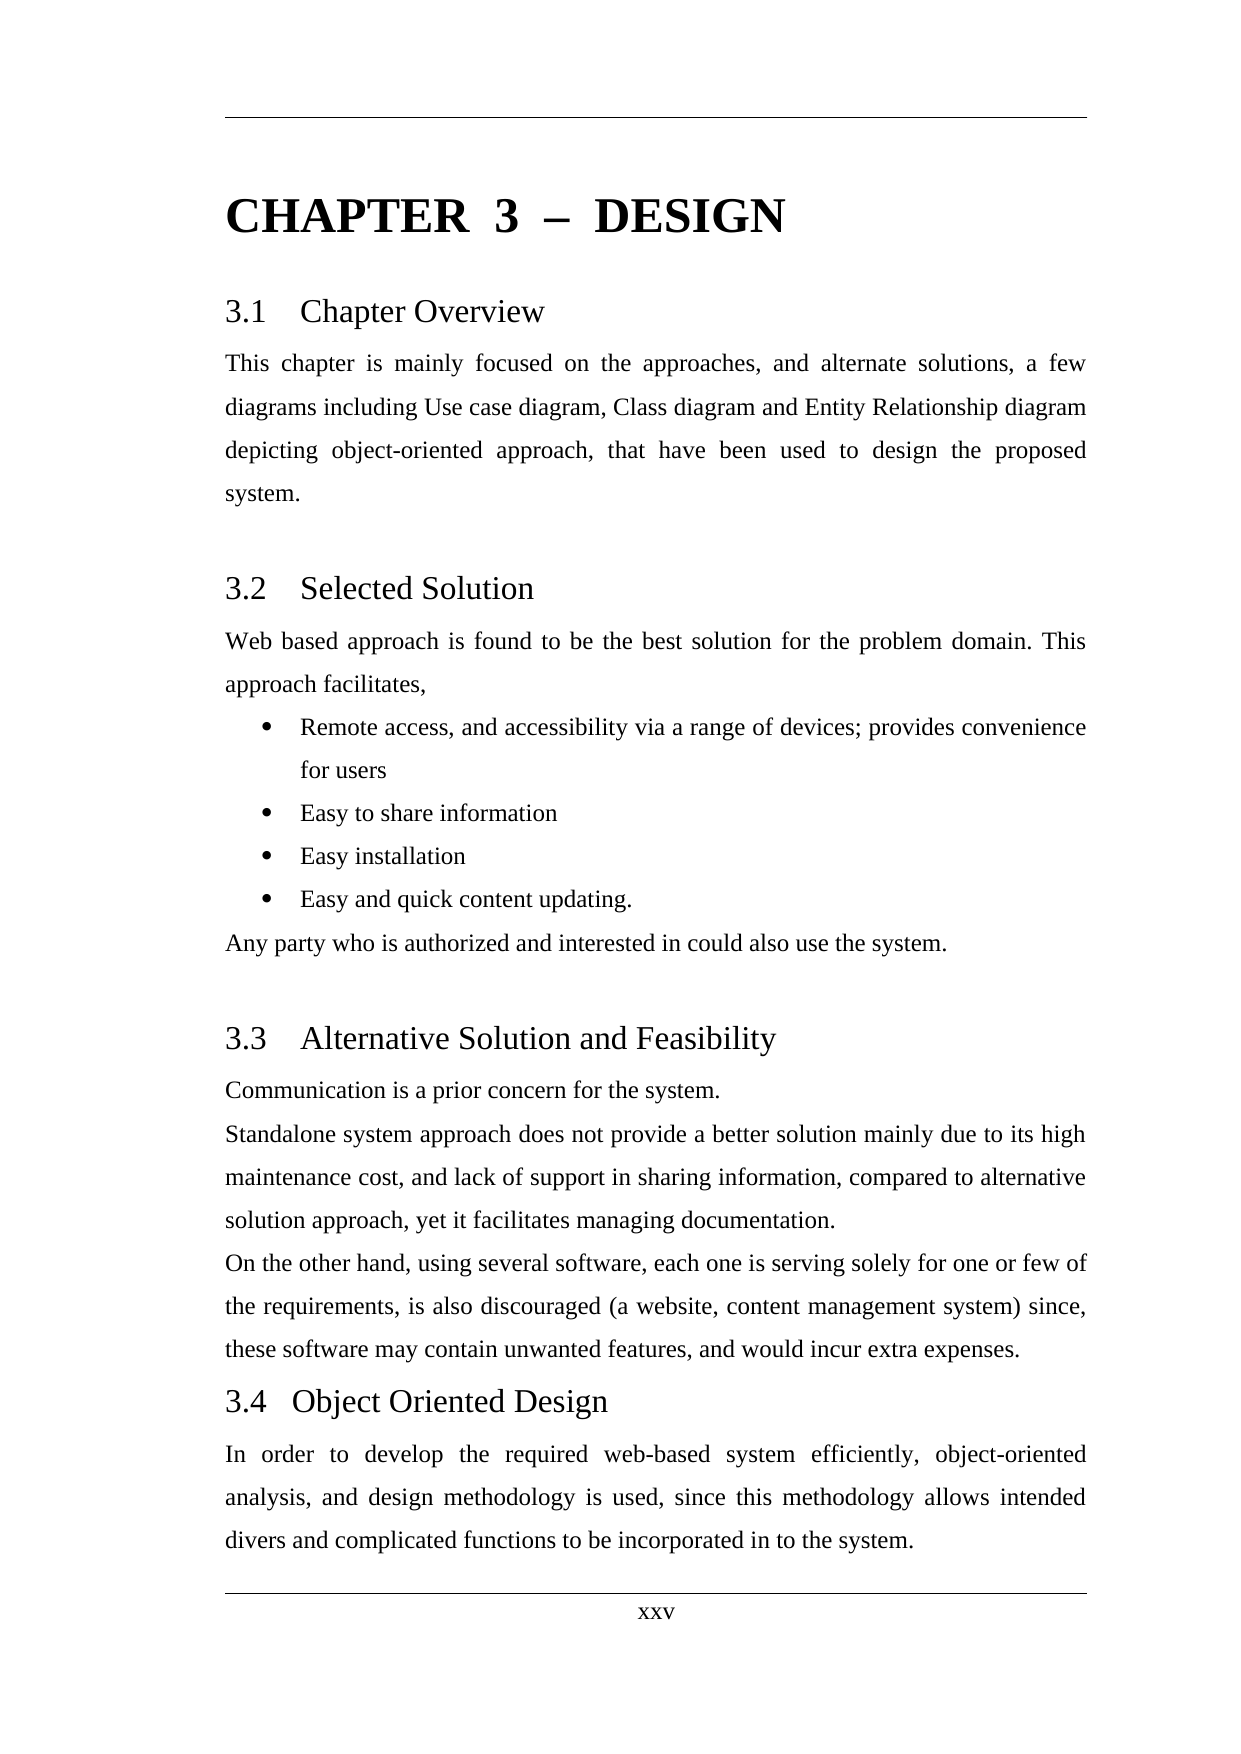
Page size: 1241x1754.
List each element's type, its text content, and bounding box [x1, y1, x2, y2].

subtitle 3.2 Selected Solution [225, 568, 1087, 607]
text In order to develop the required web-based system efficiently, object-oriented analysis, and design methodology is used, since this methodology allows intended divers and complicated functions to be incorporated in to the system. [225, 1439, 1087, 1554]
subtitle 3.4 Object Oriented Design [225, 1382, 1087, 1420]
subtitle 3.1 Chapter Overview [225, 291, 1087, 329]
list Easy installation [262, 841, 1087, 870]
list Easy to share information [262, 798, 1087, 827]
text Communication is a prior concern for the system. [225, 1076, 1087, 1104]
list Remote access, and accessibility via a range of devices; provides convenience for users [262, 712, 1087, 784]
text Any party who is authorized and interested in could also use the system. [225, 928, 1087, 956]
text Web based approach is found to be the best solution for the problem domain. This approach facilitates, [225, 626, 1087, 698]
subtitle CHAPTER 3 – DESIGN [225, 186, 1087, 244]
text This chapter is mainly focused on the approaches, and alternate solutions, a few diagrams including Use case diagram, Class diagram and Entity Relationship diagram depicting object-oriented approach, that have been used to design the proposed system. [225, 348, 1087, 507]
text Standalone system approach does not provide a better solution mainly due to its high maintenance cost, and lack of support in sharing information, compared to alternative solution approach, yet it facilitates managing documentation. [225, 1119, 1087, 1234]
list Easy and quick content updating. [262, 884, 1087, 913]
subtitle 3.3 Alternative Solution and Feasibility [225, 1018, 1087, 1056]
text On the other hand, using several software, each one is serving solely for one or few of the requirements, is also discouraged (a website, content management system) since, these software may contain unwanted features, and would incur extra expenses. [225, 1248, 1087, 1363]
